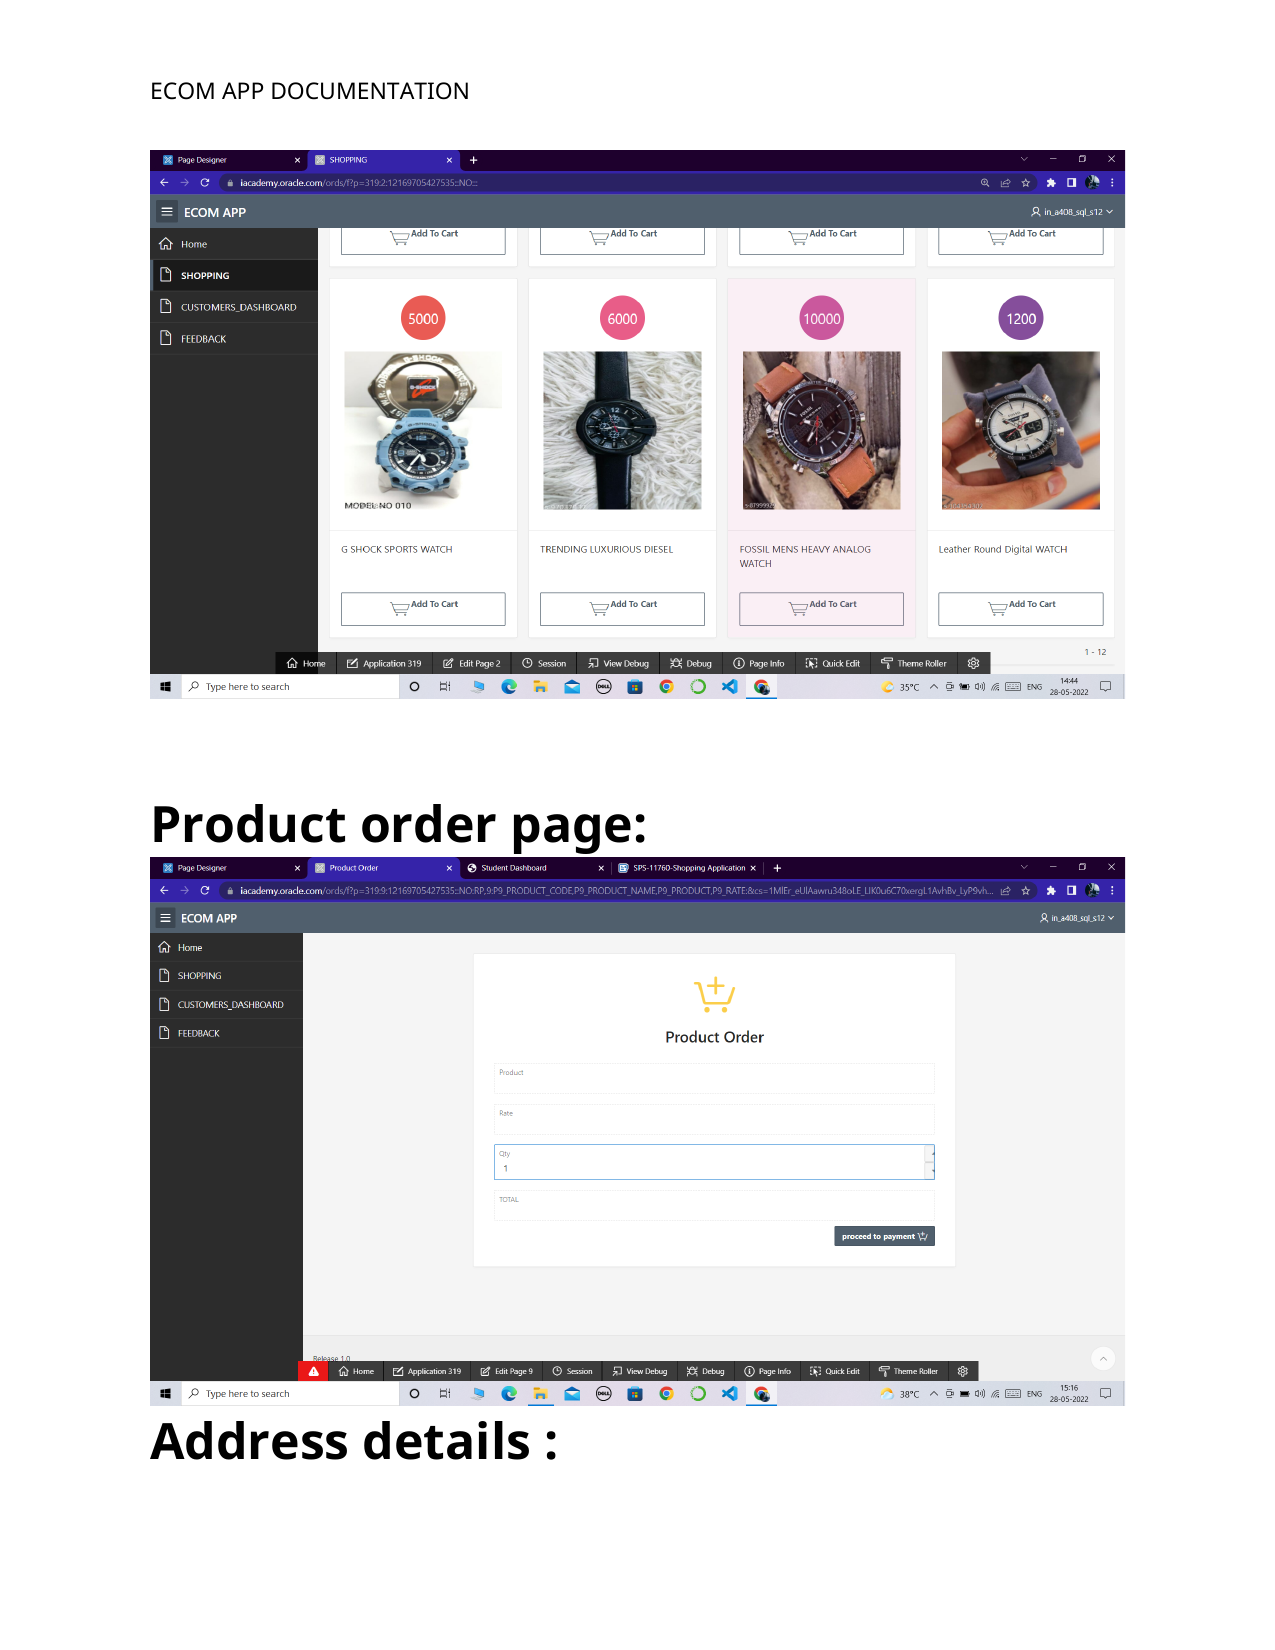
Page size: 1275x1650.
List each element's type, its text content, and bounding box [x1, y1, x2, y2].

text Address details : [150, 1406, 1125, 1474]
picture [150, 857, 1125, 1406]
text Product order page: [150, 789, 1125, 857]
picture [150, 150, 1125, 699]
